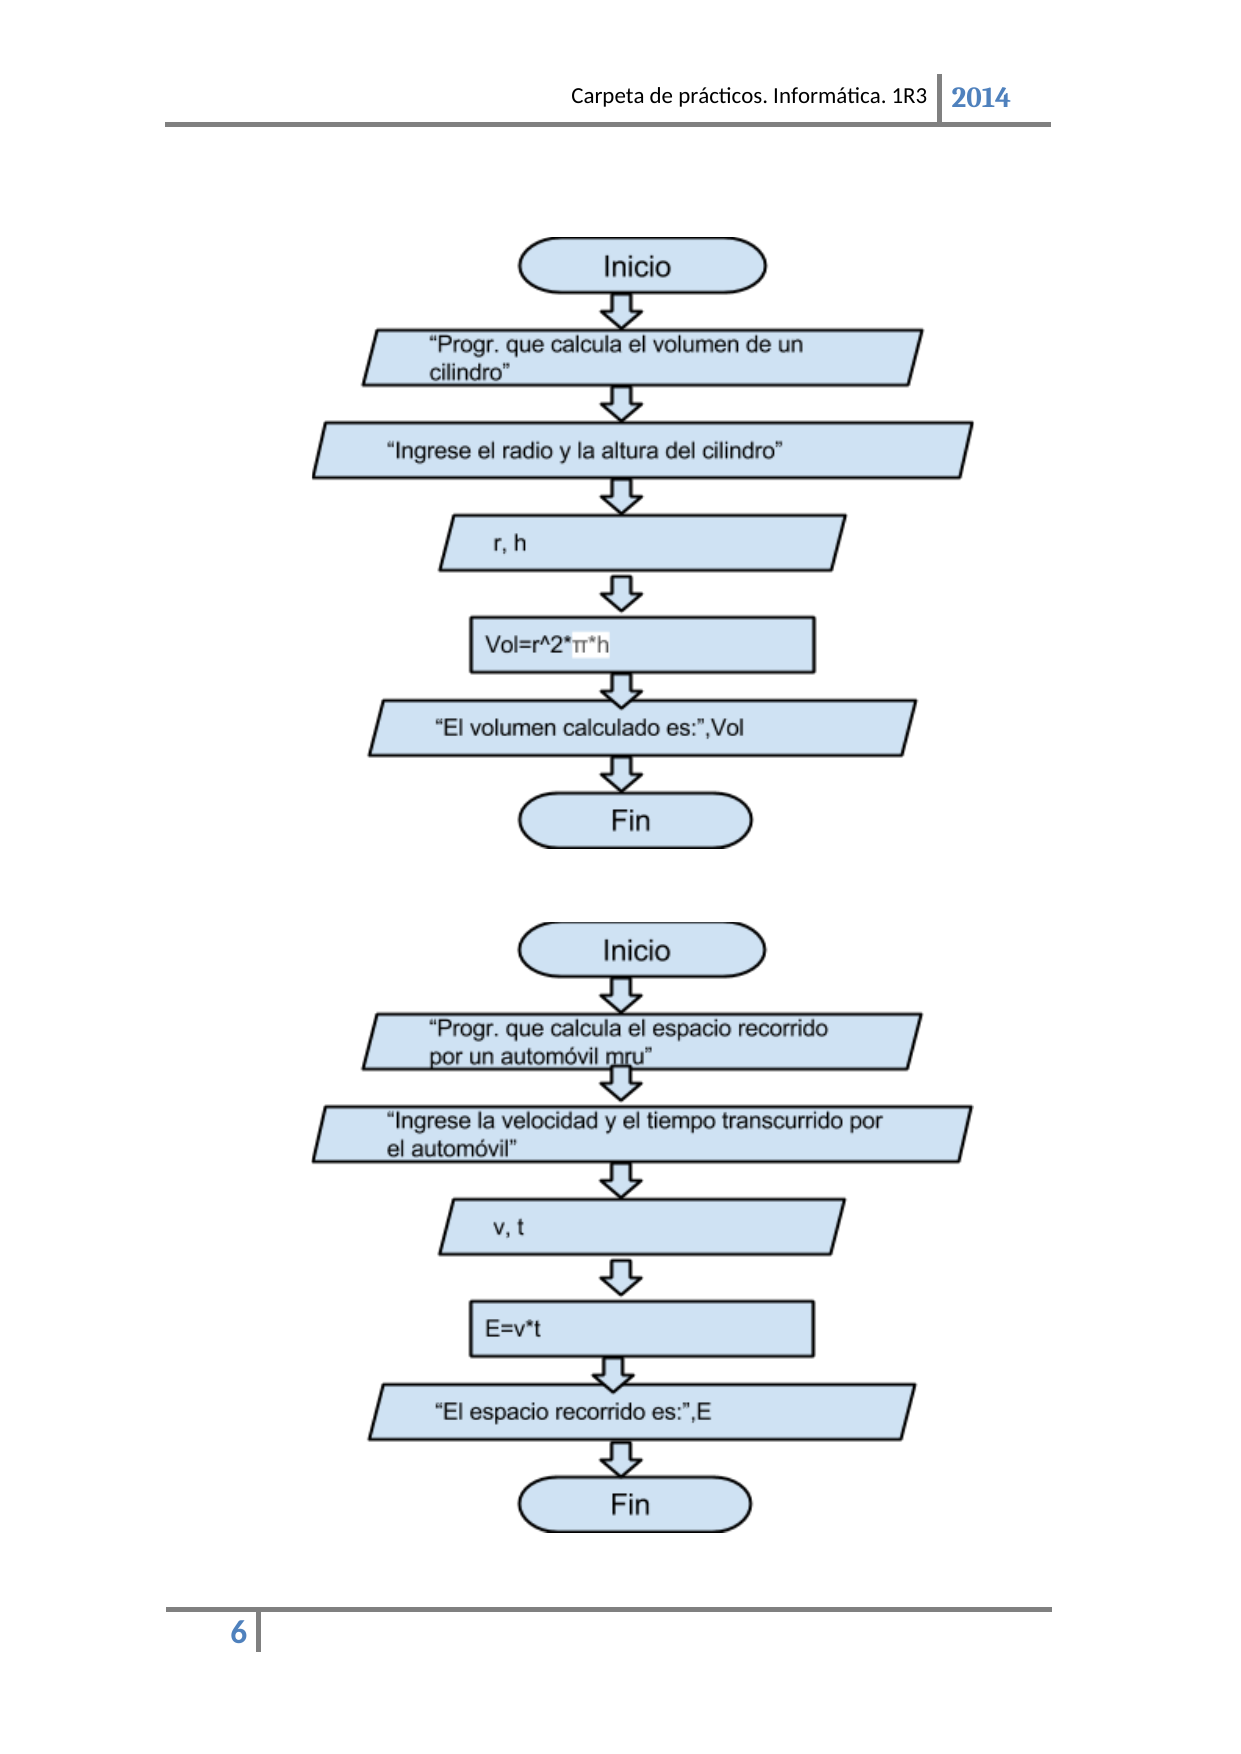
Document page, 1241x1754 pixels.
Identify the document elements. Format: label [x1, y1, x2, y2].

picture [311, 237, 975, 849]
picture [311, 922, 974, 1533]
